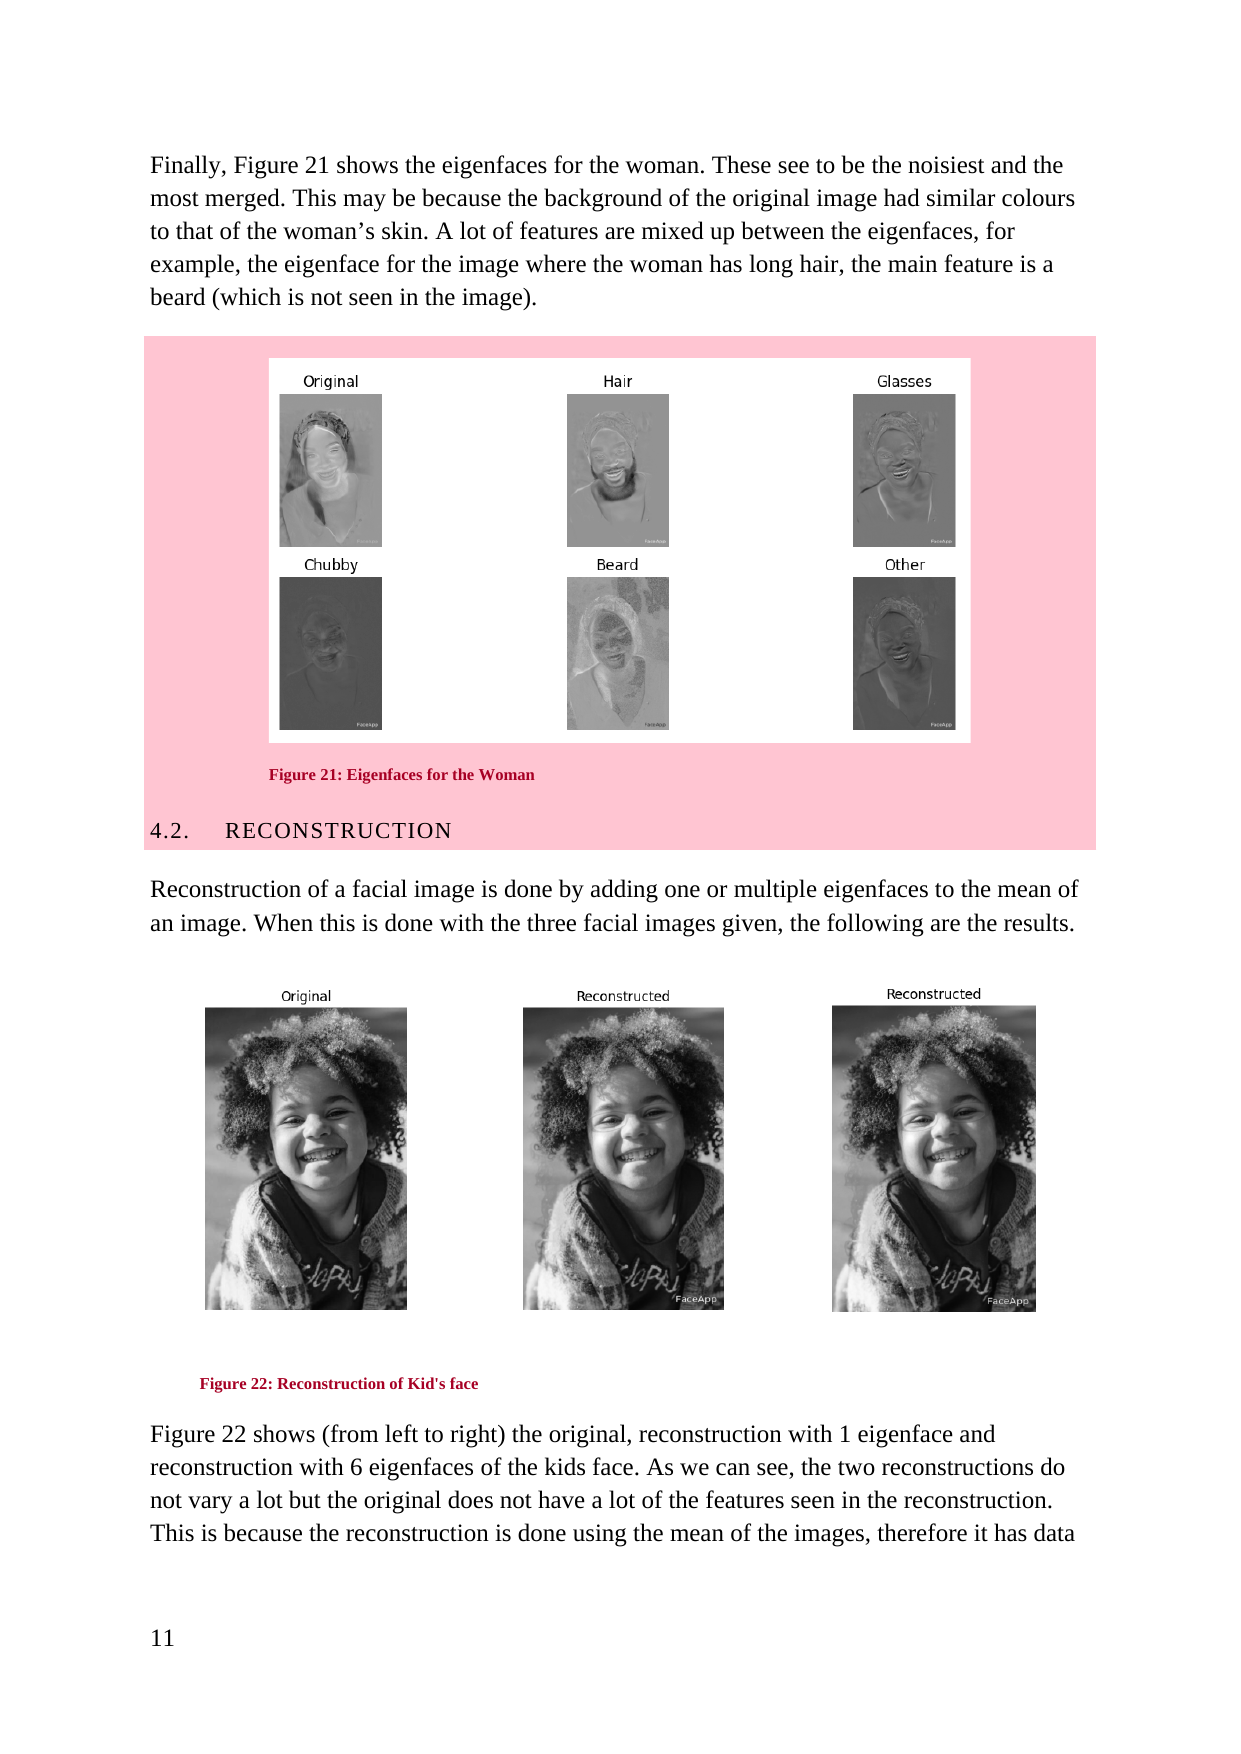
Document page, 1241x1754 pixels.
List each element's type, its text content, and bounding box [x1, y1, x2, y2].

text Reconstruction of a facial image is done by adding one or multiple eigenfaces to the mean of an image. When this is done with the three facial images given, the following are the results. [150, 874, 1090, 936]
text Finally, Figure 20 shows the eigenfaces for the woman. These see to be the noisiest and the most merged. This may be because the background of the original image had similar colours to that of the woman’s skin. A lot of features are mixed up between the eigenfaces, for example, the eigenface for the image where the woman has long hair, the main feature is a beard (which is not seen in the image). [150, 150, 1090, 311]
picture [500, 960, 757, 1353]
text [150, 961, 1090, 1547]
picture [268, 358, 971, 743]
picture [825, 978, 1047, 1315]
picture [177, 960, 426, 1353]
